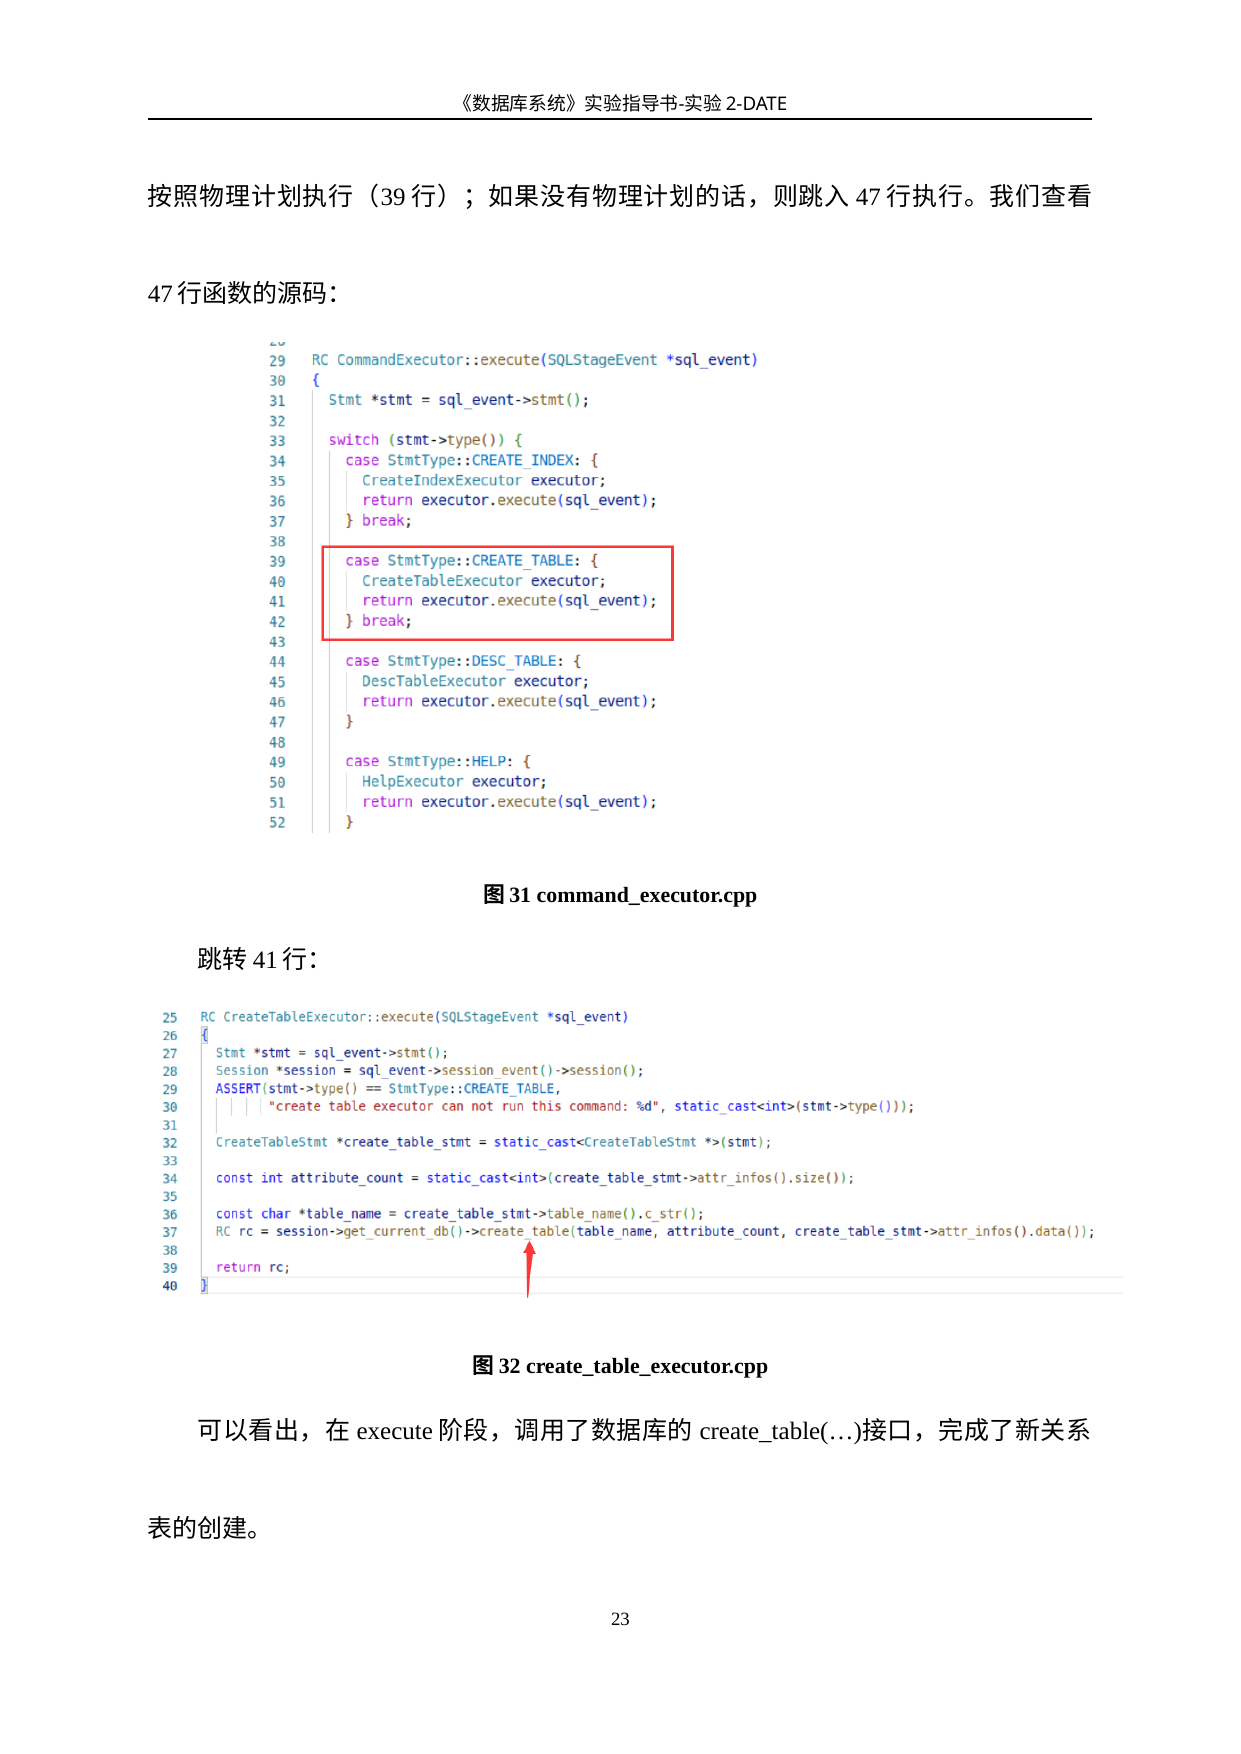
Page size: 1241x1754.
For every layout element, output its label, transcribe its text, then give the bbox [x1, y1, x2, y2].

text 图32 create_table_executor.cpp [148, 1348, 1092, 1380]
text 跳转41行： [148, 925, 1092, 990]
text 可以看出，在execute阶段，调用了数据库的create_table(…)接口，完成了新关系表的创建。 [148, 1396, 1092, 1559]
text 图31 command_executor.cpp [148, 877, 1092, 909]
picture [246, 342, 994, 833]
picture [147, 1008, 1124, 1313]
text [148, 162, 1092, 324]
